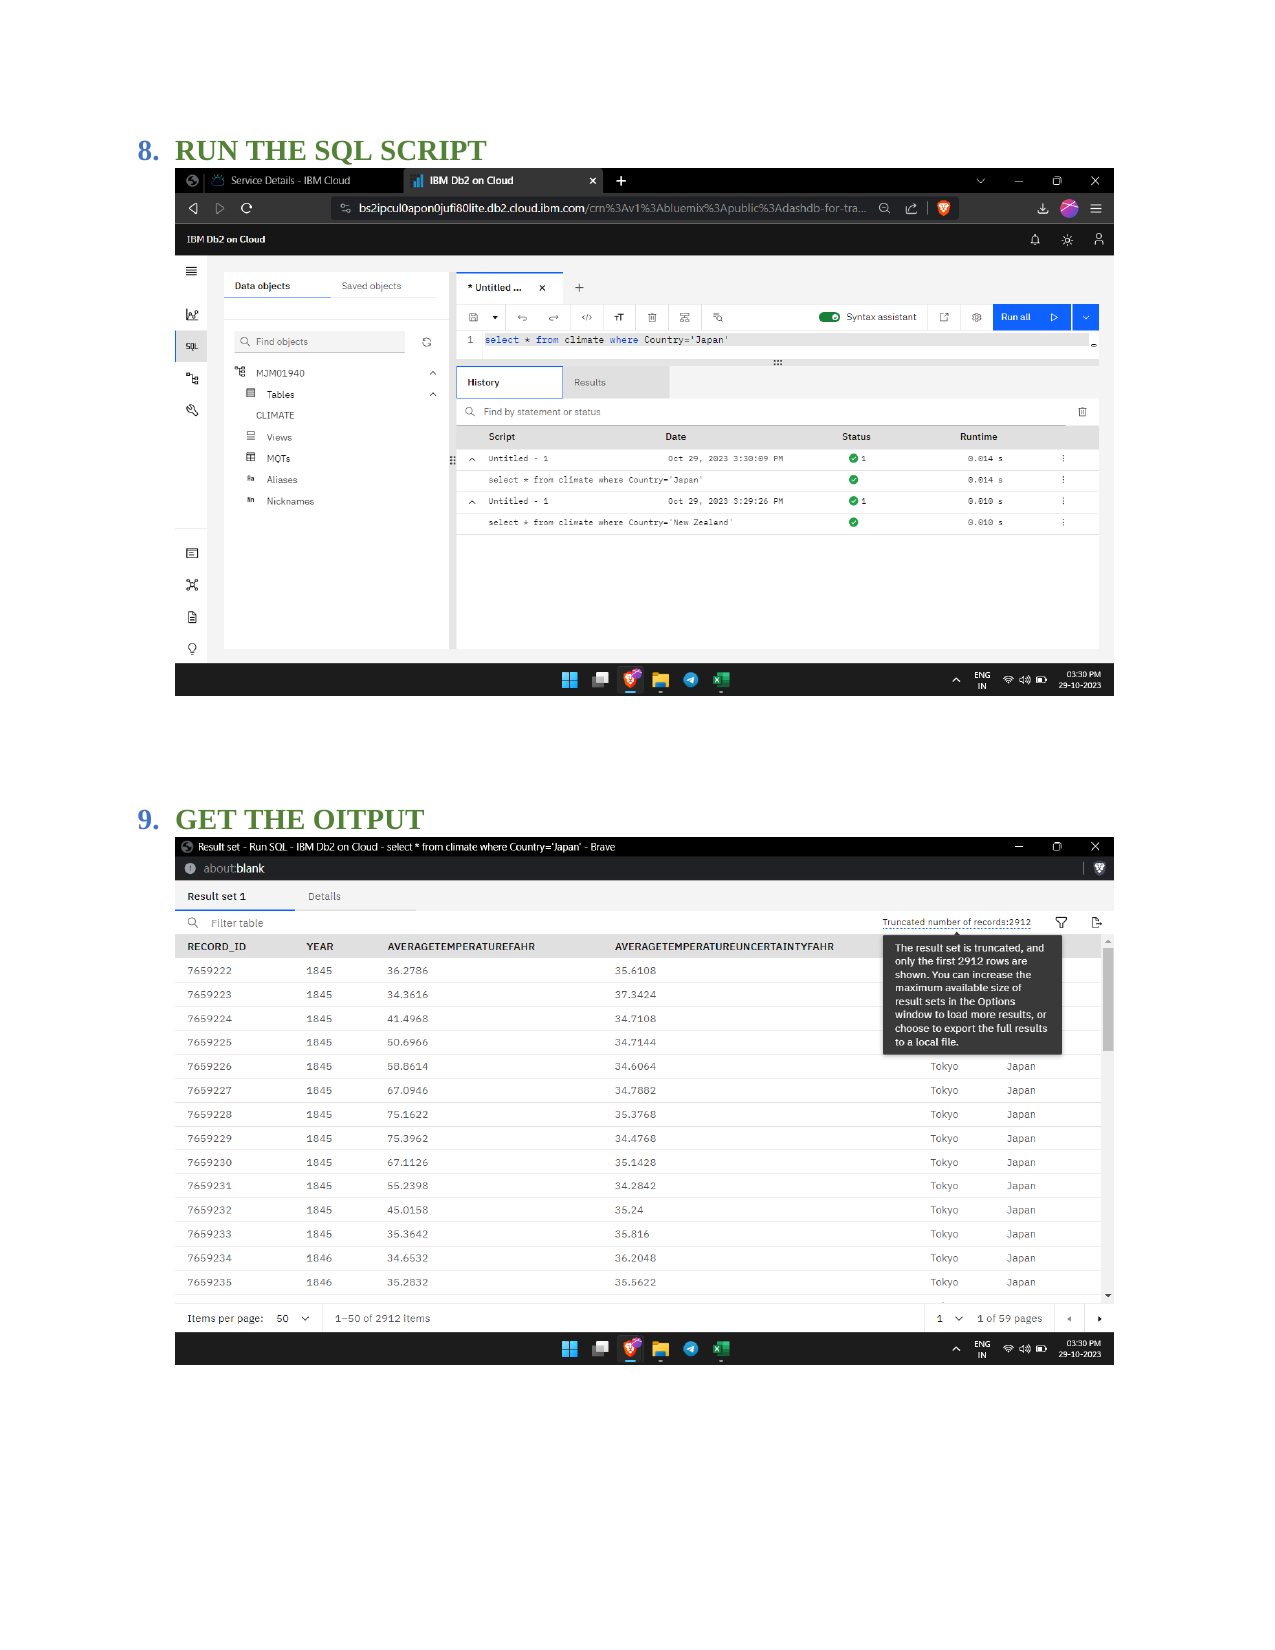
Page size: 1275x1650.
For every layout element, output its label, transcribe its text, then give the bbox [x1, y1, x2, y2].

picture [175, 837, 1114, 1365]
picture [175, 168, 1114, 696]
